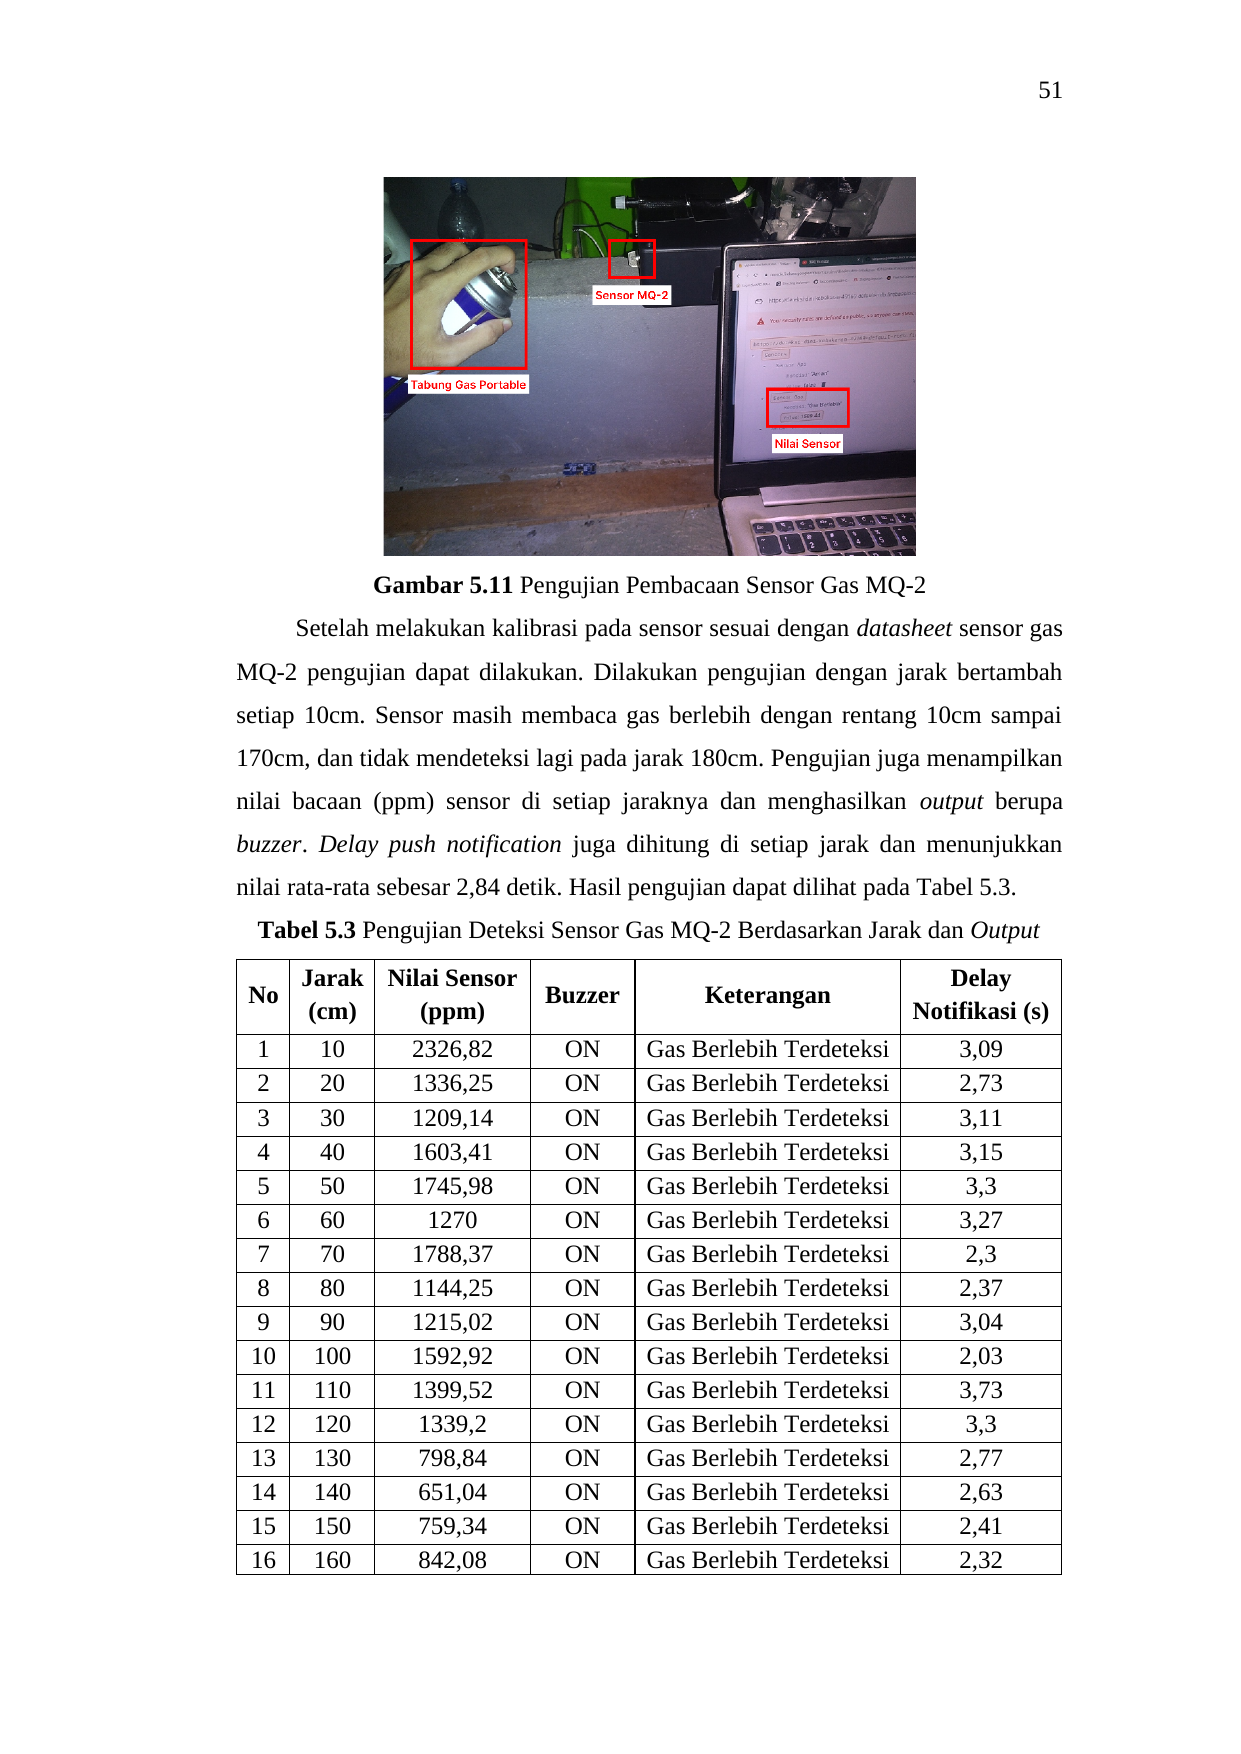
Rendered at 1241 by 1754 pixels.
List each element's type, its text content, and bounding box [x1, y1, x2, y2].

table_cell Gas Berlebih Terdeteksi [636, 1137, 900, 1170]
table_cell 759,34 [375, 1511, 530, 1544]
table_cell ON [531, 1137, 634, 1170]
table_cell ON [531, 1205, 634, 1238]
table_header Keterangan [636, 960, 900, 1033]
table_cell 150 [290, 1511, 374, 1544]
table_cell ON [531, 1443, 634, 1476]
table_cell 140 [290, 1477, 374, 1510]
table_cell 3,3 [901, 1409, 1061, 1442]
table_cell 1339,2 [375, 1409, 530, 1442]
table_cell 3,04 [901, 1307, 1061, 1340]
table_cell 6 [237, 1205, 289, 1238]
table_cell 1336,25 [375, 1069, 530, 1102]
table_cell 15 [237, 1511, 289, 1544]
table_cell Gas Berlebih Terdeteksi [636, 1409, 900, 1442]
table_cell 3 [237, 1103, 289, 1136]
table_cell Gas Berlebih Terdeteksi [636, 1511, 900, 1544]
table_cell 70 [290, 1239, 374, 1272]
table_cell 9 [237, 1307, 289, 1340]
table_cell 8 [237, 1273, 289, 1306]
text Gambar 5.11 Pengujian Pembacaan Sensor Gas MQ-2 [236, 570, 1063, 599]
text Tabel 5.3 Pengujian Deteksi Sensor Gas MQ-2 Berdasarkan Jarak dan Output [236, 915, 1063, 944]
table_cell Gas Berlebih Terdeteksi [636, 1239, 900, 1272]
table_cell 80 [290, 1273, 374, 1306]
table_cell 40 [290, 1137, 374, 1170]
table_cell 120 [290, 1409, 374, 1442]
table_cell 1209,14 [375, 1103, 530, 1136]
table_cell ON [531, 1239, 634, 1272]
table_cell 2 [237, 1069, 289, 1102]
table_cell 842,08 [375, 1545, 530, 1574]
table_cell ON [531, 1375, 634, 1408]
table_cell ON [531, 1307, 634, 1340]
table_cell ON [531, 1409, 634, 1442]
table_cell ON [531, 1103, 634, 1136]
table_cell 1 [237, 1035, 289, 1067]
table_cell 2,32 [901, 1545, 1061, 1574]
table_cell 60 [290, 1205, 374, 1238]
table_cell 2,63 [901, 1477, 1061, 1510]
table_cell 2326,82 [375, 1035, 530, 1067]
table_cell 30 [290, 1103, 374, 1136]
table_cell 3,27 [901, 1205, 1061, 1238]
text Setelah melakukan kalibrasi pada sensor sesuai dengan datasheet sensor gas MQ-2 pengujian dapat dilakukan. Dilakukan pengujian dengan jarak bertambah setiap 10cm. Sensor masih membaca gas berlebih dengan rentang 10cm sampai 170cm, dan tidak mendeteksi lagi pada jarak 180cm. Pengujian juga menampilkan nilai bacaan (ppm) sensor di setiap jaraknya dan menghasilkan output berupa buzzer. Delay push notification juga dihitung di setiap jarak dan menunjukkan nilai rata-rata sebesar 2,84 detik. Hasil pengujian dapat dilihat pada Tabel 5.3. [236, 613, 1063, 901]
table_cell ON [531, 1171, 634, 1204]
table_cell 1144,25 [375, 1273, 530, 1306]
table_cell 2,77 [901, 1443, 1061, 1476]
table_cell Gas Berlebih Terdeteksi [636, 1205, 900, 1238]
table_header No [237, 960, 289, 1033]
table_cell ON [531, 1069, 634, 1102]
table_cell 90 [290, 1307, 374, 1340]
table_cell 160 [290, 1545, 374, 1574]
table_cell 2,41 [901, 1511, 1061, 1544]
table_cell 16 [237, 1545, 289, 1574]
table_cell 1788,37 [375, 1239, 530, 1272]
table_cell 2,03 [901, 1341, 1061, 1374]
table_cell 3,15 [901, 1137, 1061, 1170]
table_cell ON [531, 1035, 634, 1067]
table_cell 100 [290, 1341, 374, 1374]
table_cell Gas Berlebih Terdeteksi [636, 1035, 900, 1067]
table_cell 651,04 [375, 1477, 530, 1510]
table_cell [636, 1545, 900, 1574]
table_cell ON [531, 1477, 634, 1510]
table_cell 5 [237, 1171, 289, 1204]
table_cell 13 [237, 1443, 289, 1476]
table_cell 3,3 [901, 1171, 1061, 1204]
table_cell Gas Berlebih Terdeteksi [636, 1069, 900, 1102]
table_cell ON [531, 1545, 634, 1574]
table_cell 3,09 [901, 1035, 1061, 1067]
table_cell 1270 [375, 1205, 530, 1238]
table_cell ON [531, 1511, 634, 1544]
table_cell 2,37 [901, 1273, 1061, 1306]
table_cell 7 [237, 1239, 289, 1272]
table_header Buzzer [531, 960, 634, 1033]
table_cell 10 [237, 1341, 289, 1374]
table_cell Gas Berlebih Terdeteksi [636, 1273, 900, 1306]
table_cell ON [531, 1273, 634, 1306]
table_cell Gas Berlebih Terdeteksi [636, 1375, 900, 1408]
table_cell 50 [290, 1171, 374, 1204]
table_header Nilai Sensor (ppm) [375, 960, 530, 1033]
table_cell 798,84 [375, 1443, 530, 1476]
table_cell 110 [290, 1375, 374, 1408]
table_cell 1603,41 [375, 1137, 530, 1170]
table_cell 4 [237, 1137, 289, 1170]
table_cell 3,11 [901, 1103, 1061, 1136]
table_cell 12 [237, 1409, 289, 1442]
table_cell 130 [290, 1443, 374, 1476]
table_cell Gas Berlebih Terdeteksi [636, 1443, 900, 1476]
table_cell 1399,52 [375, 1375, 530, 1408]
table_cell Gas Berlebih Terdeteksi [636, 1103, 900, 1136]
table_header Delay Notifikasi (s) [901, 960, 1061, 1033]
table_cell Gas Berlebih Terdeteksi [636, 1341, 900, 1374]
table_cell 2,3 [901, 1239, 1061, 1272]
picture [383, 177, 916, 556]
table_cell 1215,02 [375, 1307, 530, 1340]
table_cell 1745,98 [375, 1171, 530, 1204]
table_cell 11 [237, 1375, 289, 1408]
table_header Jarak (cm) [290, 960, 374, 1033]
table_cell 1592,92 [375, 1341, 530, 1374]
table_cell 20 [290, 1069, 374, 1102]
table_cell 14 [237, 1477, 289, 1510]
table_cell 10 [290, 1035, 374, 1067]
table_cell 2,73 [901, 1069, 1061, 1102]
table_cell Gas Berlebih Terdeteksi [636, 1171, 900, 1204]
table_cell 3,73 [901, 1375, 1061, 1408]
table_cell Gas Berlebih Terdeteksi [636, 1307, 900, 1340]
table_cell Gas Berlebih Terdeteksi [636, 1477, 900, 1510]
table_cell ON [531, 1341, 634, 1374]
